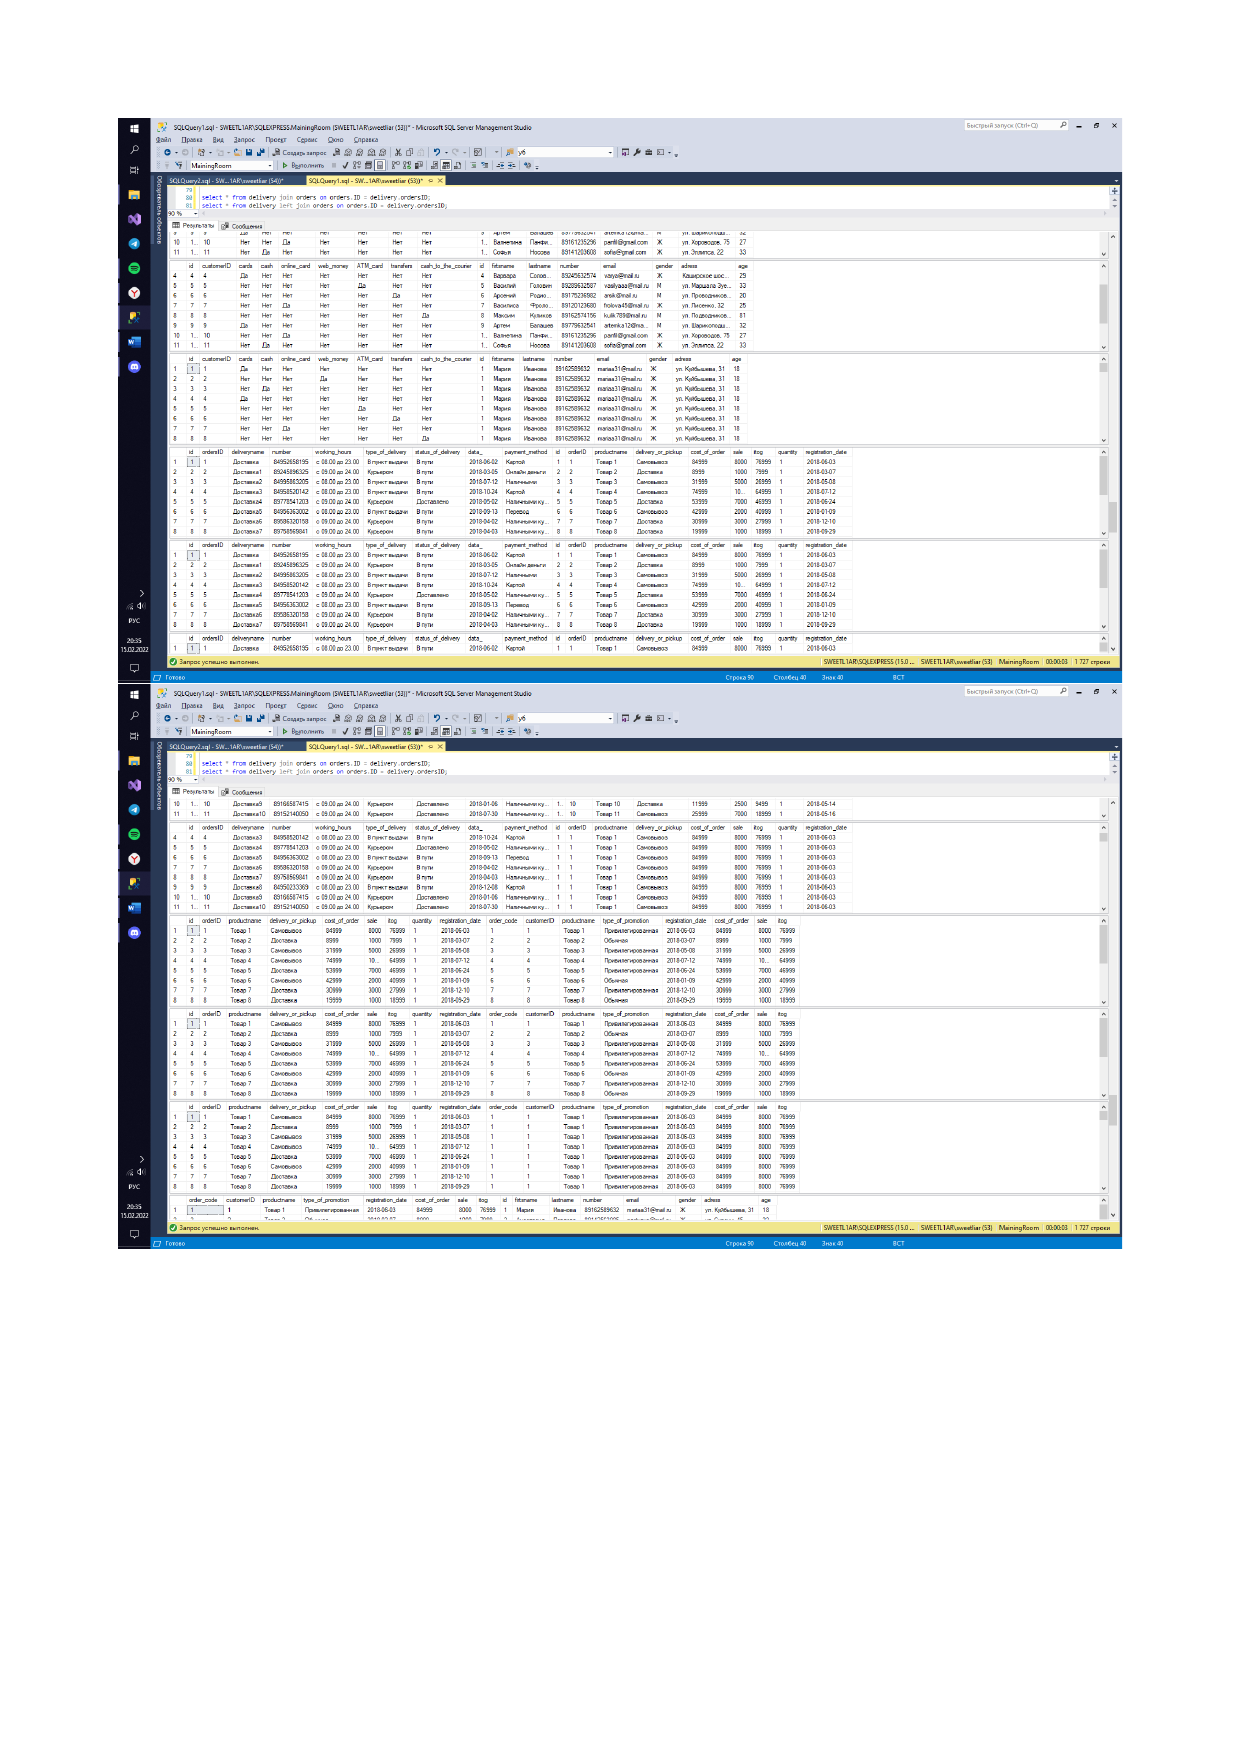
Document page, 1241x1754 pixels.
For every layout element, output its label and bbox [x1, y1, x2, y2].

picture [118, 684, 1123, 1249]
picture [118, 118, 1123, 683]
